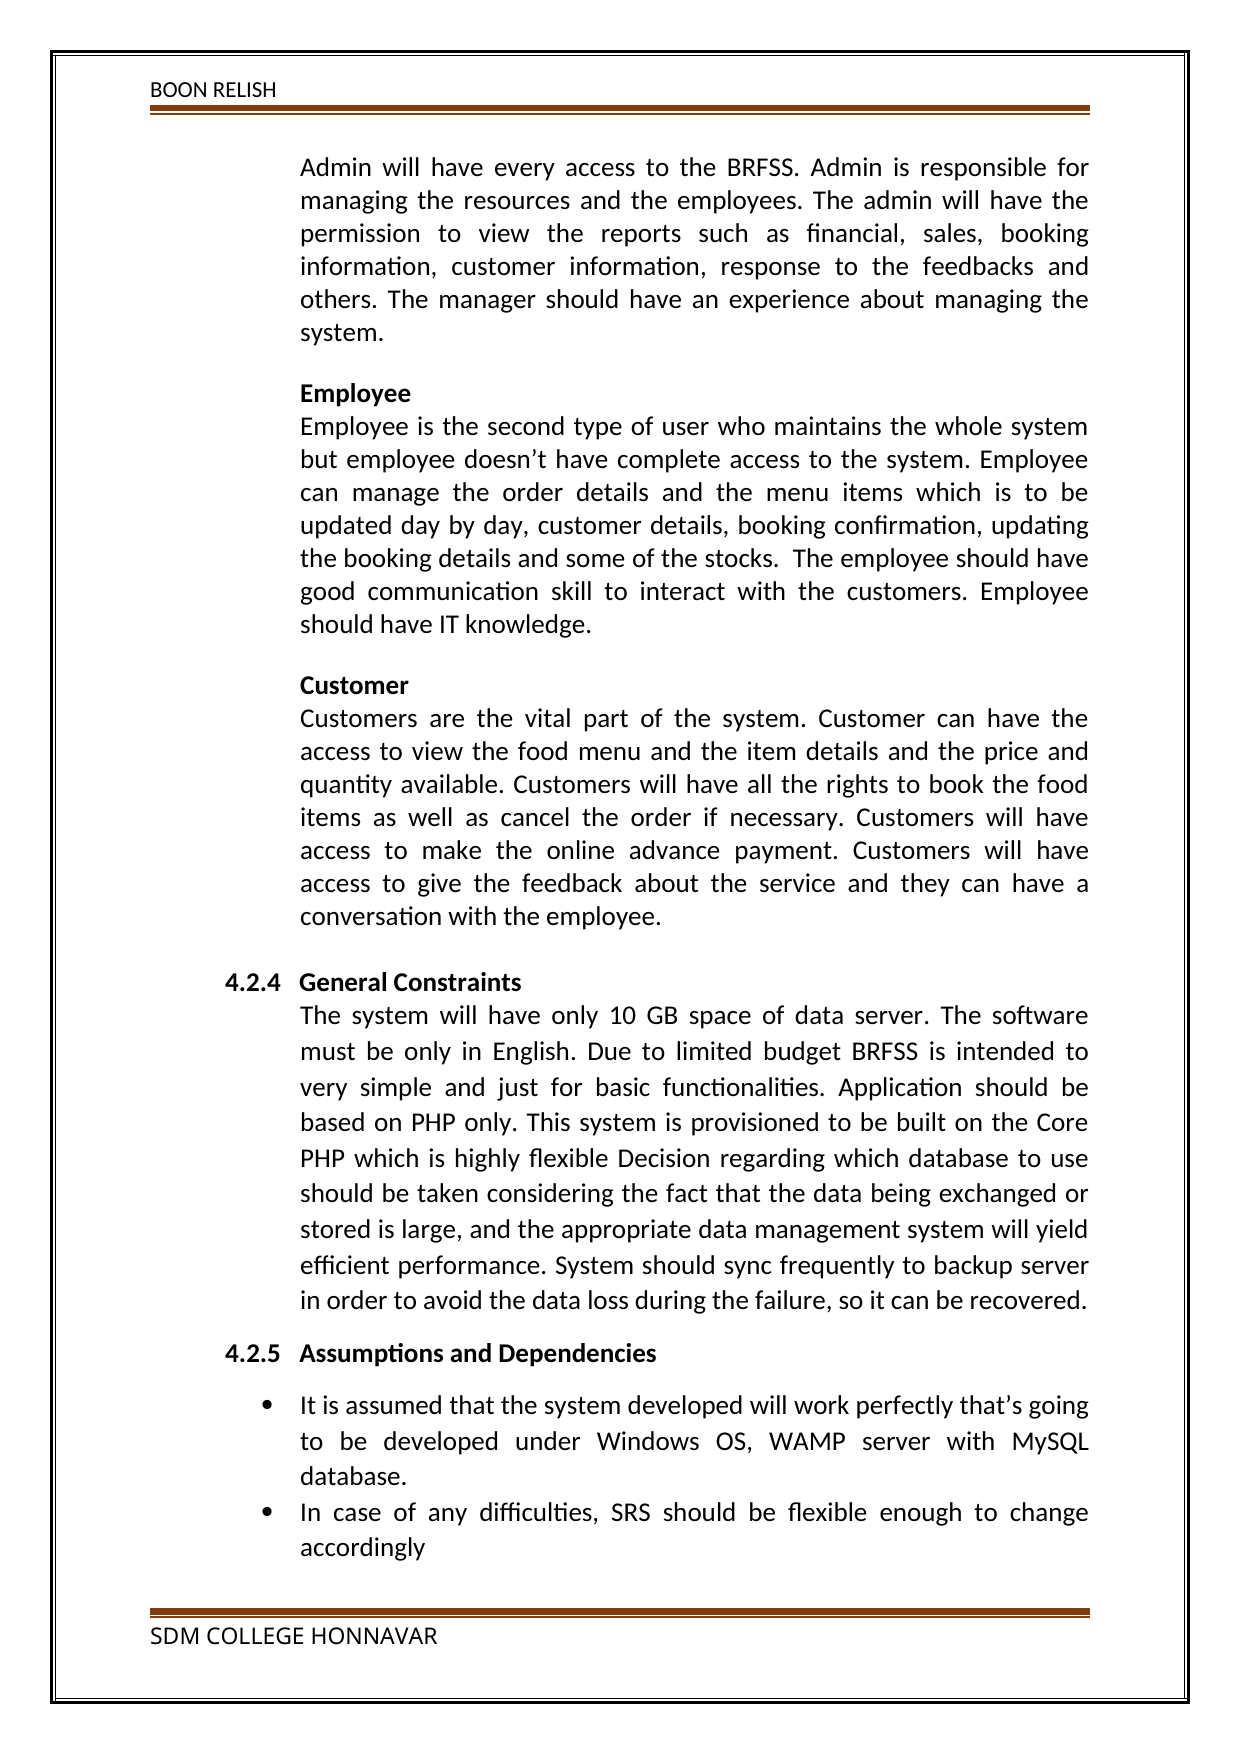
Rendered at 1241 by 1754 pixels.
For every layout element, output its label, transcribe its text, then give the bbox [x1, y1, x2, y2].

text The system will have only 10 GB space of data server. The software must be only in English. Due to limited budget BRFSS is intended to very simple and just for basic functionalities. Application should be based on PHP only. This system is provisioned to be built on the Core PHP which is highly flexible Decision regarding which database to use should be taken considering the fact that the data being exchanged or stored is large, and the appropriate data management system will yield efficient performance. System should sync frequently to backup server in order to avoid the data loss during the failure, so it can be recovered. [300, 998, 1090, 1317]
text 4.2.4 General Constraints [150, 966, 1090, 998]
text Employee [150, 376, 1090, 409]
text Admin will have every access to the BRFSS. Admin is responsible for managing the resources and the employees. The admin will have the permission to view the reports such as financial, sales, booking information, customer information, response to the feedbacks and others. The manager should have an experience about managing the system. [300, 150, 1090, 348]
text Customers are the vital part of the system. Customer can have the access to view the food menu and the item details and the price and quantity available. Customers will have all the rights to book the food items as well as cancel the order if necessary. Customers will have access to make the online advance payment. Customers will have access to give the feedback about the service and they can have a conversation with the employee. [300, 701, 1090, 932]
text 4.2.5 Assumptions and Dependencies [150, 1336, 1090, 1369]
list It is assumed that the system developed will work perfectly that’s going to be developed under Windows OS, WAMP server with MySQL database. [262, 1388, 1090, 1492]
list In case of any difficulties, SRS should be flexible enough to change accordingly [262, 1495, 1090, 1564]
text Customer [150, 668, 1090, 701]
text Employee is the second type of user who maintains the whole system but employee doesn’t have complete access to the system. Employee can manage the order details and the menu items which is to be updated day by day, customer details, booking confirmation, updating the booking details and some of the stocks. The employee should have good communication skill to interact with the customers. Employee should have IT knowledge. [300, 409, 1090, 640]
